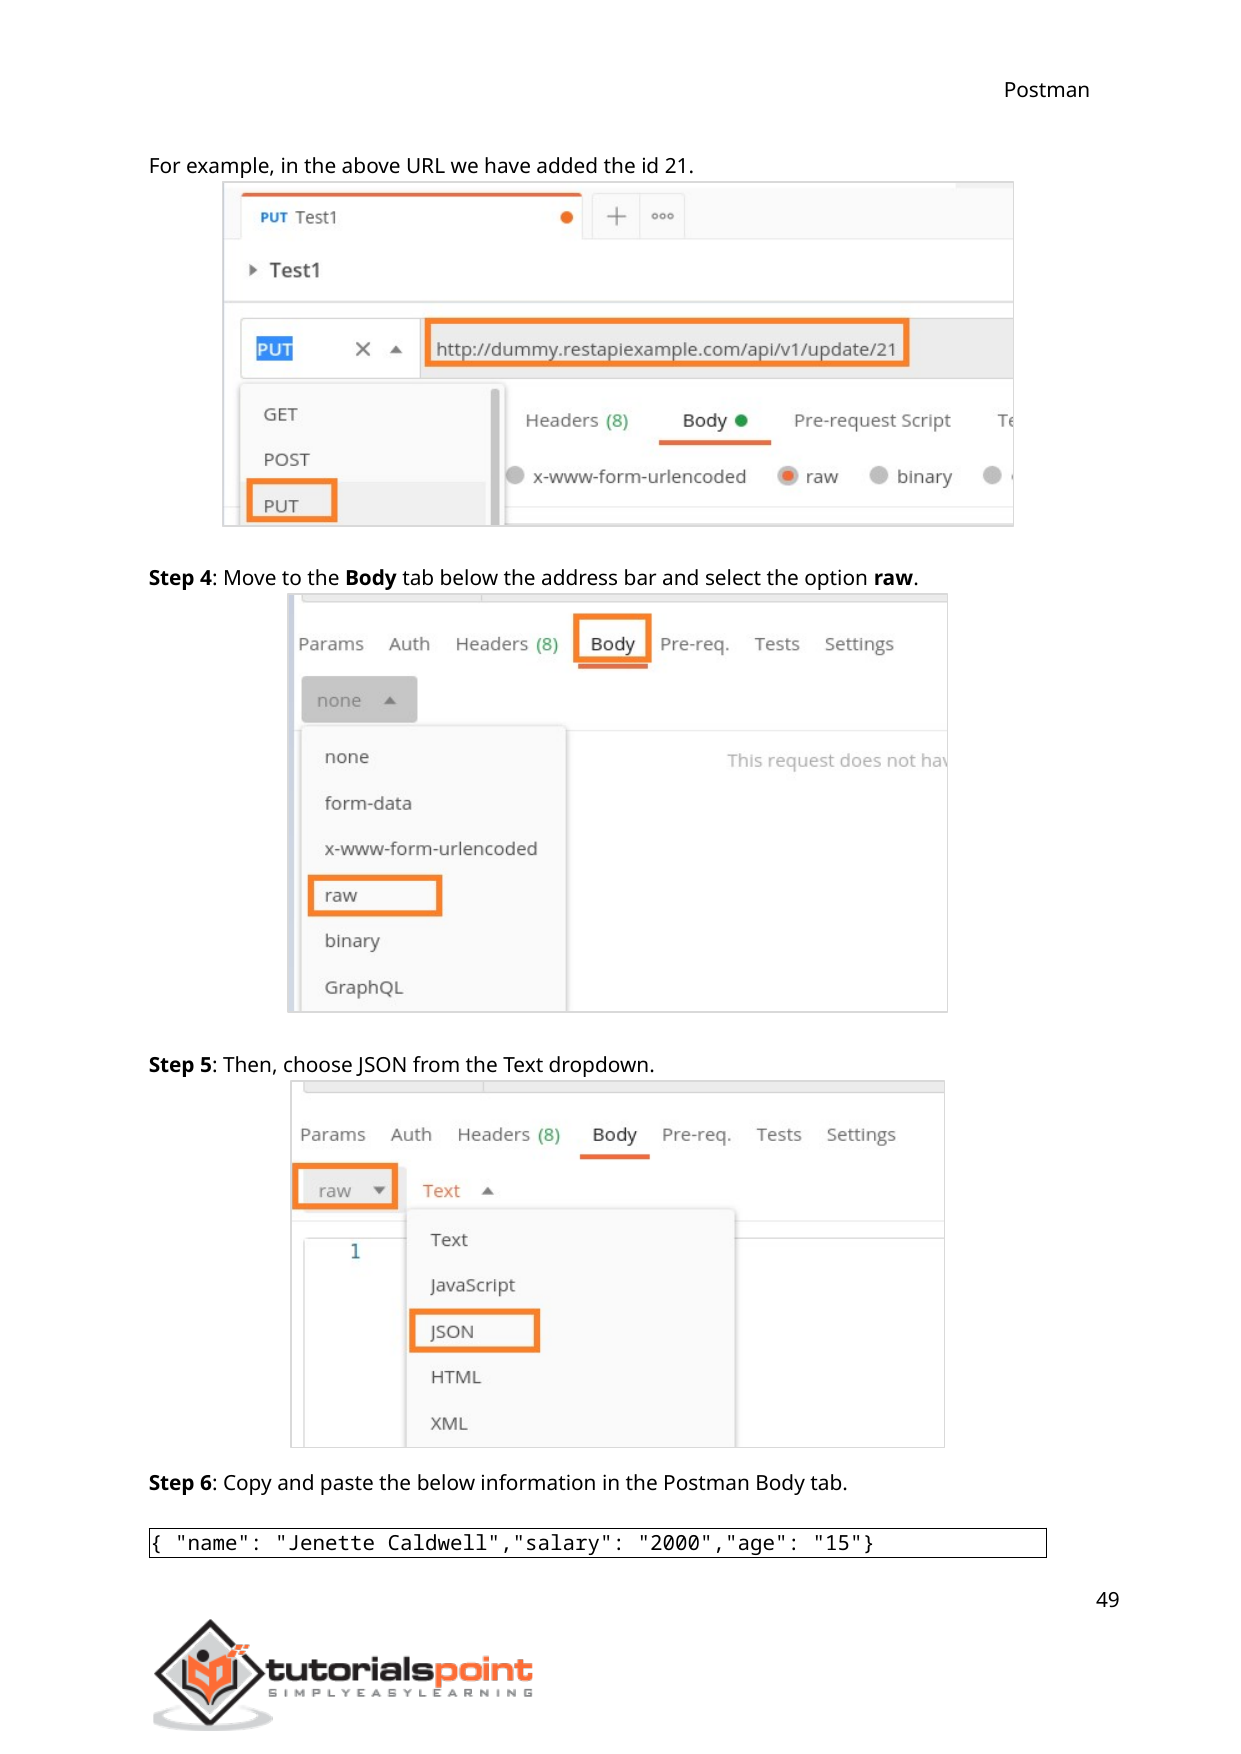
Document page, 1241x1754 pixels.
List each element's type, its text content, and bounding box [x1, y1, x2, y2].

picture [223, 183, 1013, 525]
text { "name": "Jenette Caldwell","salary": "2000","age": "15"} [150, 1529, 1046, 1557]
picture [292, 1082, 944, 1447]
text Step 5: Then, choose JSON from the Text dropdown. [148, 1050, 1090, 1078]
picture [153, 1619, 533, 1731]
picture [289, 595, 947, 1011]
text Step 4: Move to the Body tab below the address bar and select the option raw. [148, 563, 1090, 591]
text For example, in the above URL we have added the id 21. [148, 151, 1090, 179]
text Step 6: Copy and paste the below information in the Postman Body tab. [148, 1468, 1090, 1497]
